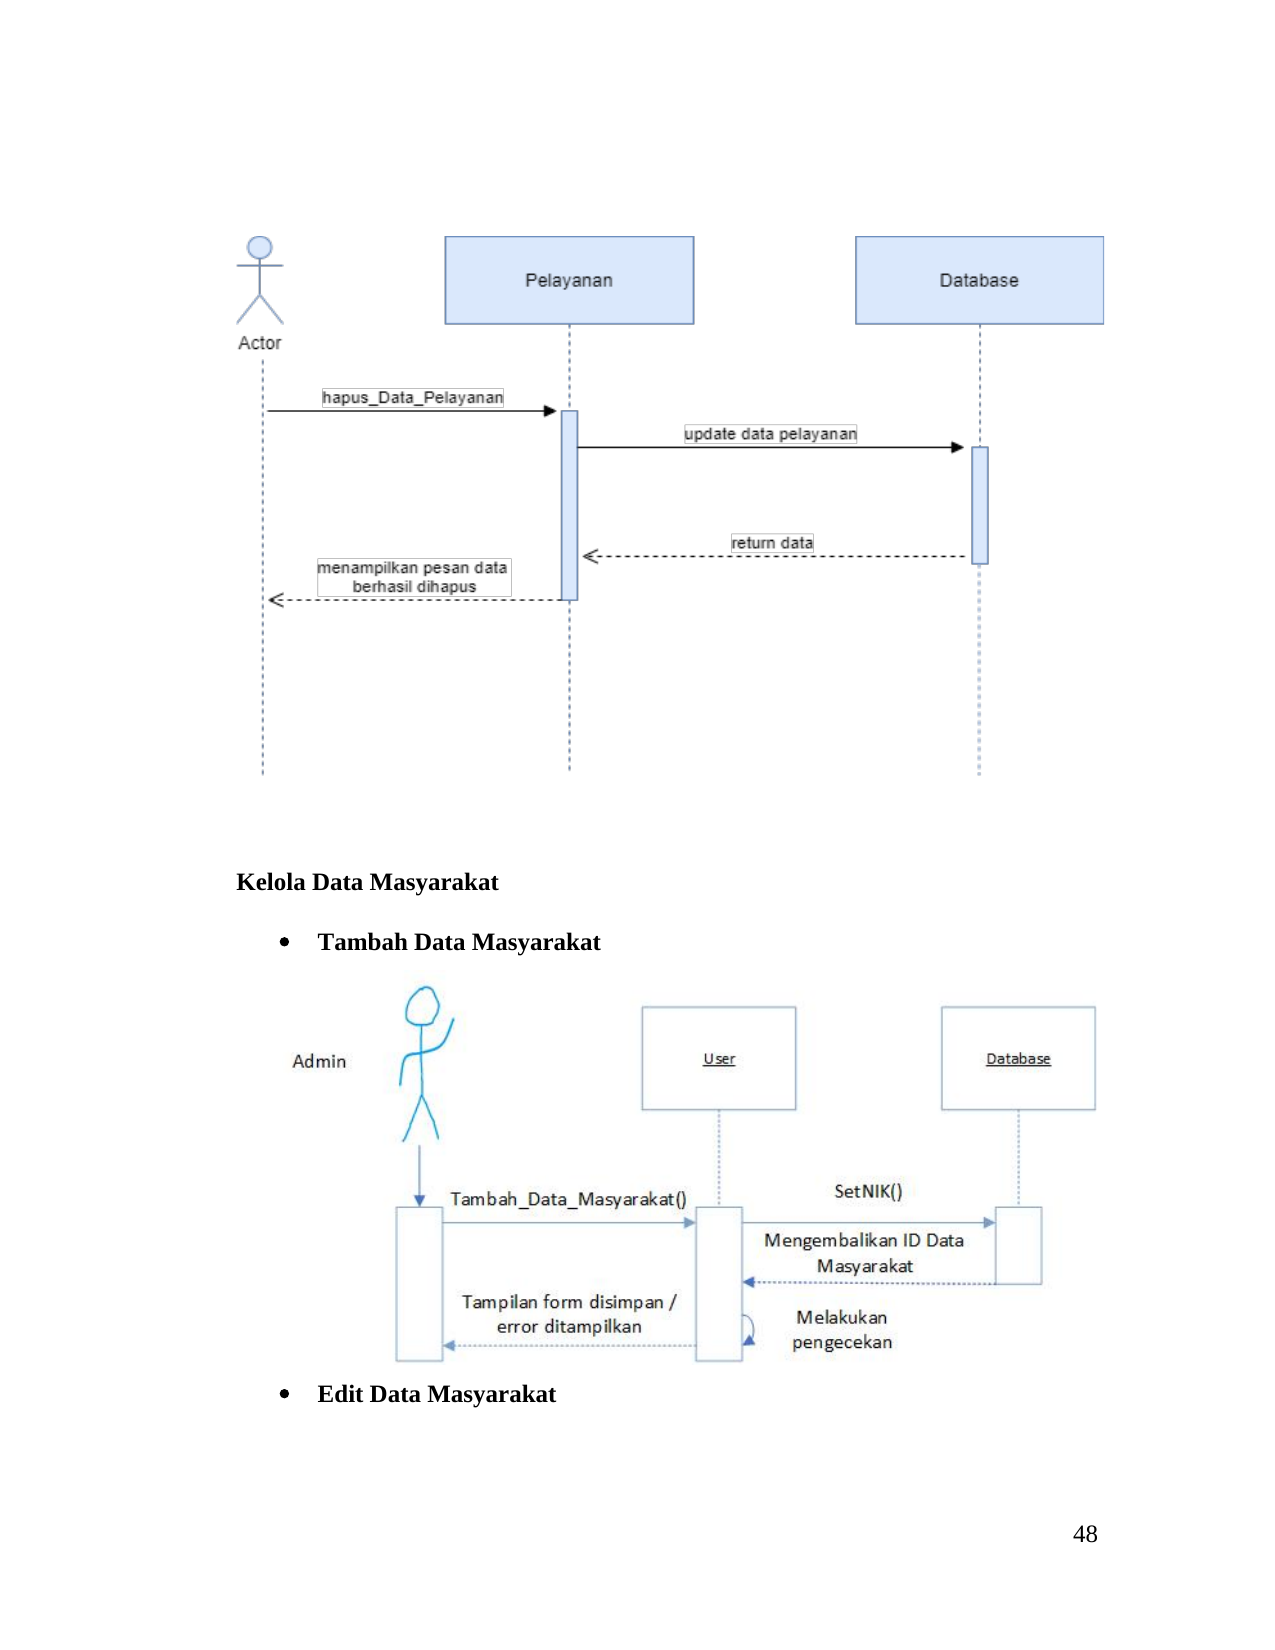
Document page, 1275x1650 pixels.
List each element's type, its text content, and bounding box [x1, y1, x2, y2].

list Edit Data Masyarakat [280, 1379, 1098, 1408]
text Kelola Data Masyarakat [236, 867, 1098, 896]
picture [281, 970, 1097, 1365]
list Tambah Data Masyarakat [280, 927, 1098, 956]
picture [236, 236, 1105, 777]
